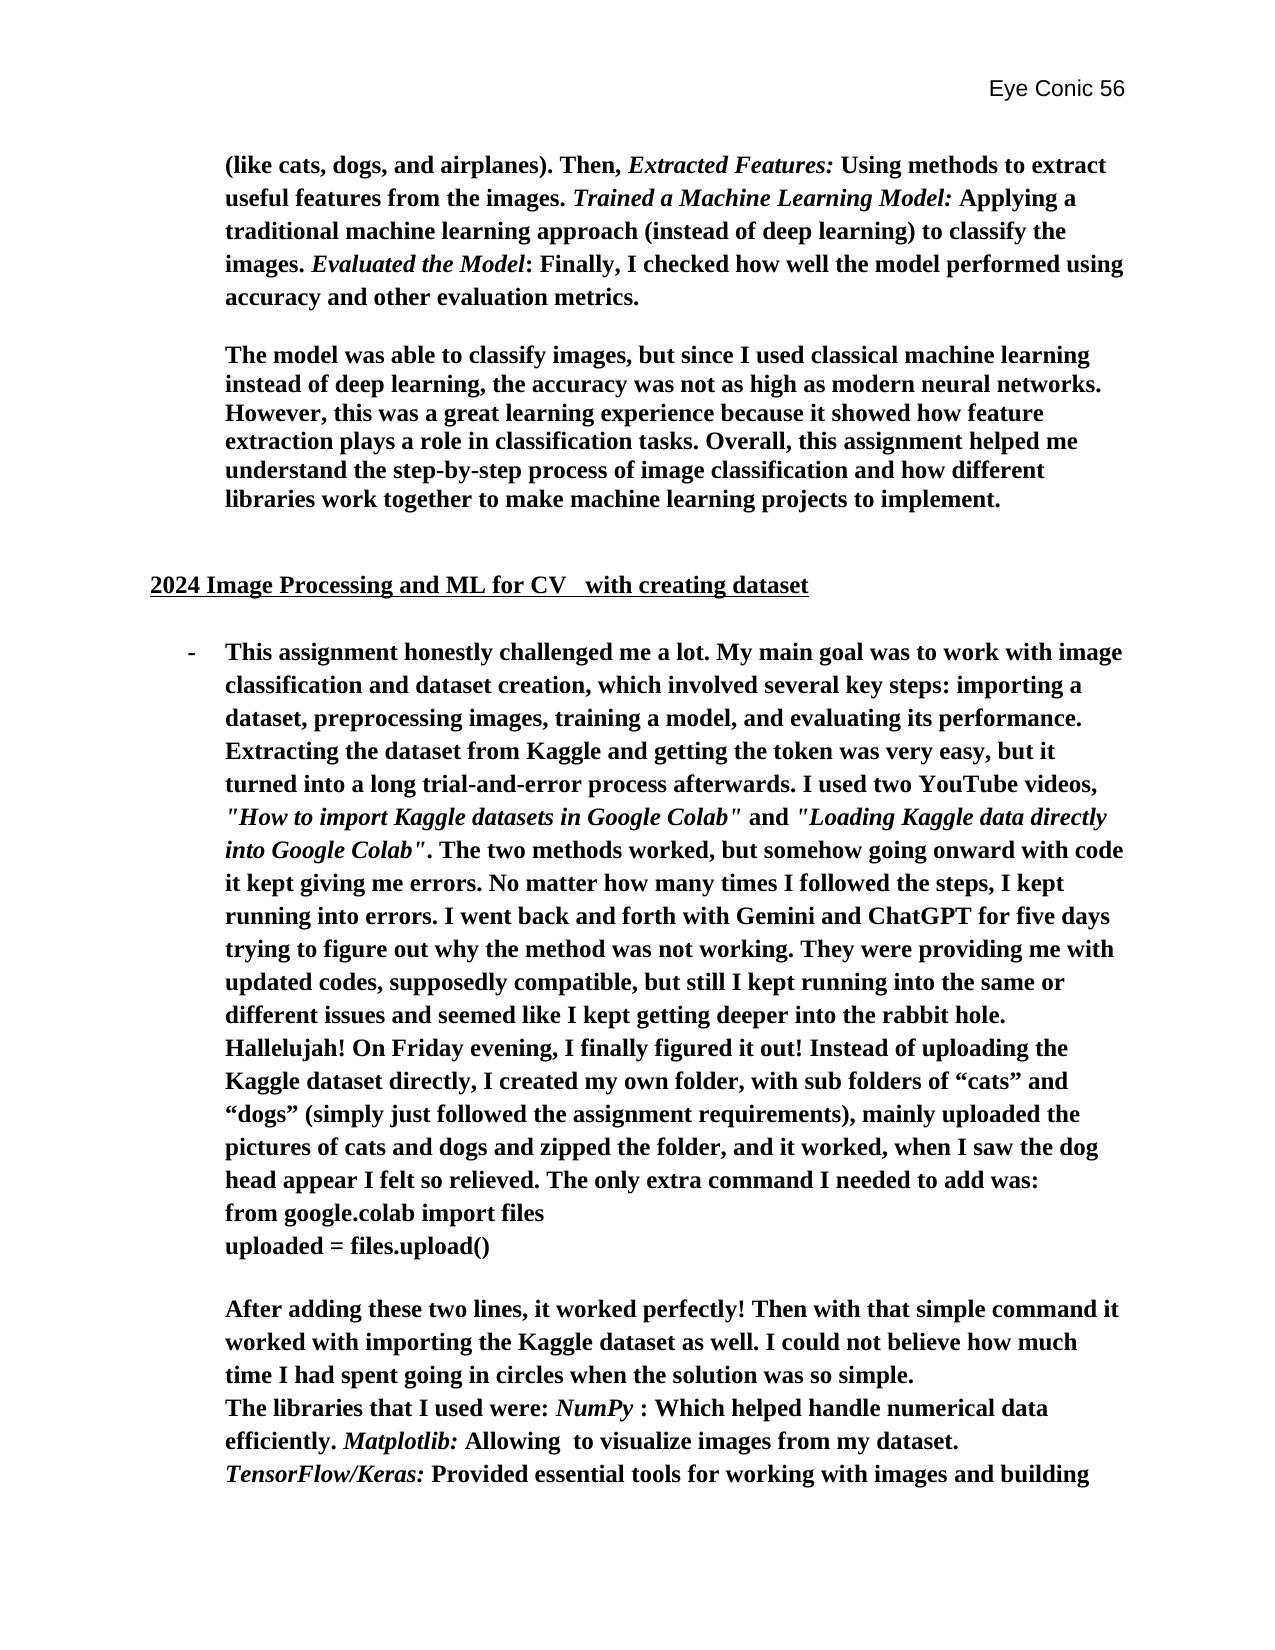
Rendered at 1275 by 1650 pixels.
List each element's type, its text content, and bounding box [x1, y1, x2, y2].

list This assignment honestly challenged me a lot. My main goal was to work with image classification and dataset creation, which involved several key steps: importing a dataset, preprocessing images, training a model, and evaluating its performance. Extracting the dataset from Kaggle and getting the token was very easy, but it turned into a long trial-and-error process afterwards. I used two YouTube videos, "How to import Kaggle datasets in Google Colab" and "Loading Kaggle data directly into Google Colab". The two methods worked, but somehow going onward with code it kept giving me errors. No matter how many times I followed the steps, I kept running into errors. I went back and forth with Gemini and ChatGPT for five days trying to figure out why the method was not working. They were providing me with updated codes, supposedly compatible, but still I kept running into the same or different issues and seemed like I kept getting deeper into the rabbit hole. Hallelujah! On Friday evening, I finally figured it out! Instead of uploading the Kaggle dataset directly, I created my own folder, with sub folders of “cats” and “dogs” (simply just followed the assignment requirements), mainly uploaded the pictures of cats and dogs and zipped the folder, and it worked, when I saw the dog head appear I felt so relieved. The only extra command I needed to add was: [187, 637, 1125, 1194]
text 2024 Image Processing and ML for CV with creating dataset [150, 571, 1125, 599]
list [187, 150, 1125, 311]
text The model was able to classify images, but since I used classical machine learning instead of deep learning, the accuracy was not as high as modern neural networks. However, this was a great learning experience because it showed how feature extraction plays a role in classification tasks. Overall, this assignment helped me understand the step-by-step process of image classification and how different libraries work together to make machine learning projects to implement. [225, 340, 1125, 513]
text from google.colab import files uploaded = files.upload() [150, 1198, 1125, 1290]
text After adding these two lines, it worked perfectly! Then with that simple command it worked with importing the Kaggle dataset as well. I could not believe how much time I had spent going in circles when the solution was so simple. [225, 1294, 1125, 1389]
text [225, 1393, 1125, 1488]
